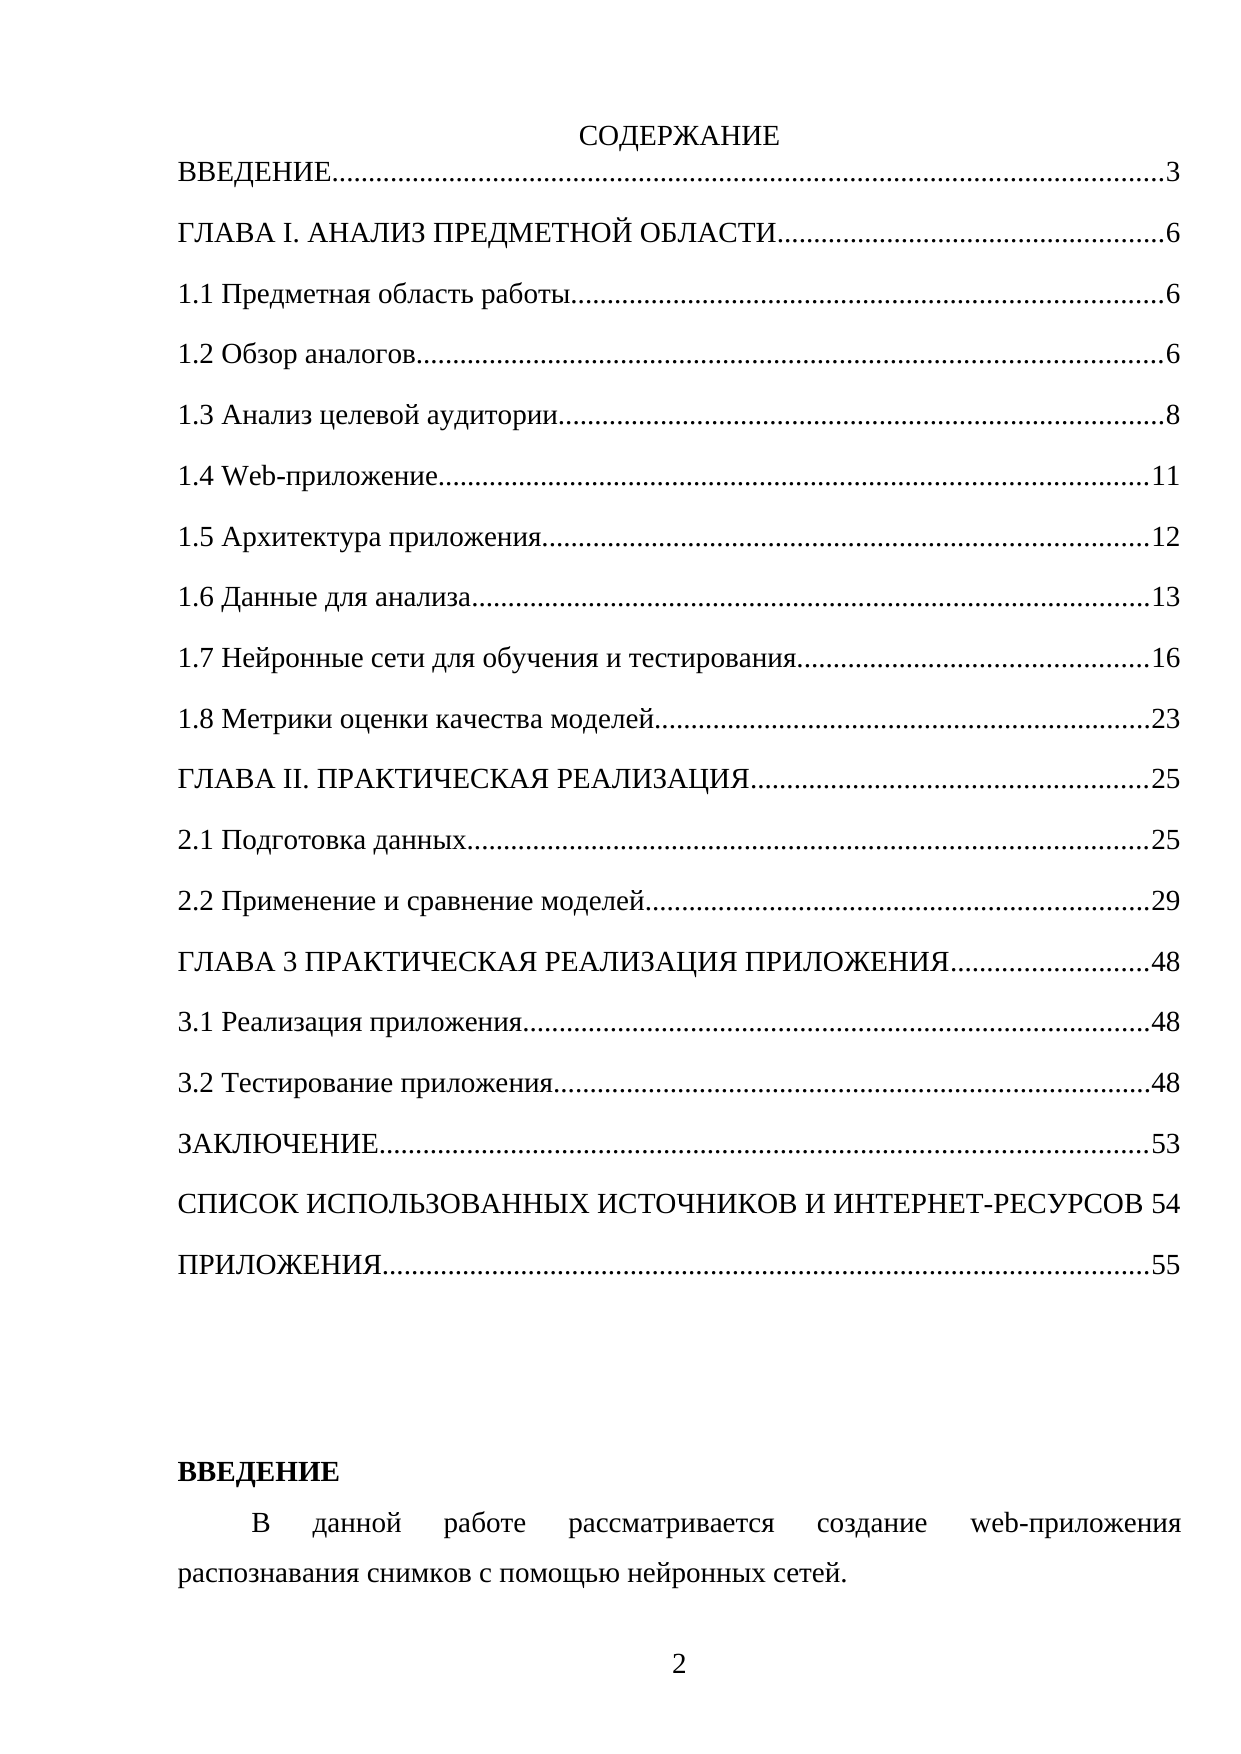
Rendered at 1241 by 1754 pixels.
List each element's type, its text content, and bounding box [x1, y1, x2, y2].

text В данной работе рассматривается создание web-приложения распознавания снимков с помощью нейронных сетей. [177, 1505, 1181, 1589]
subtitle ВВЕДЕНИЕ [177, 1454, 1181, 1488]
